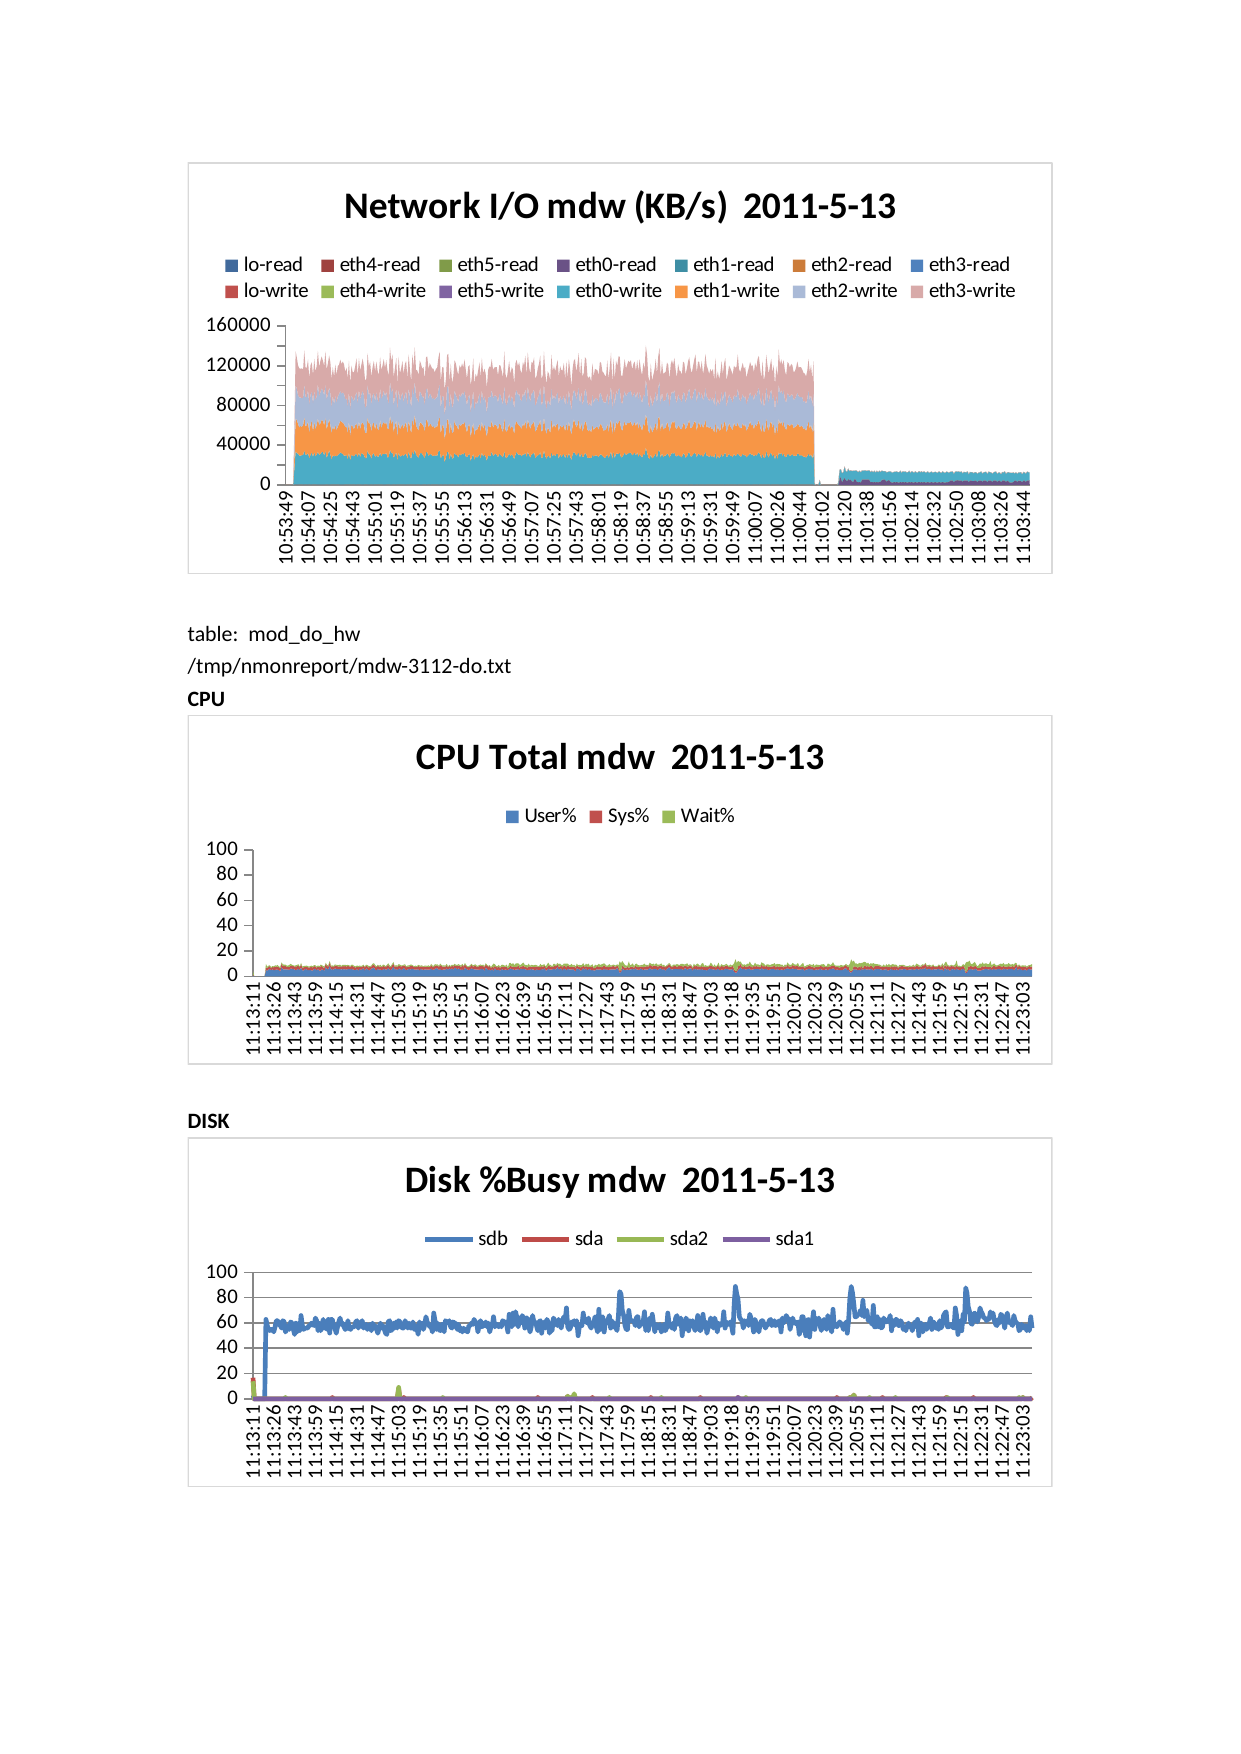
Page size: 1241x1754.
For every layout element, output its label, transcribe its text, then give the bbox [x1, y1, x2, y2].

text CPU [187, 682, 1053, 714]
text table: mod_do_hw [187, 617, 1053, 649]
text DISK [187, 1104, 1053, 1137]
text /tmp/nmonreport/mdw-3112-do.txt [187, 649, 1053, 682]
